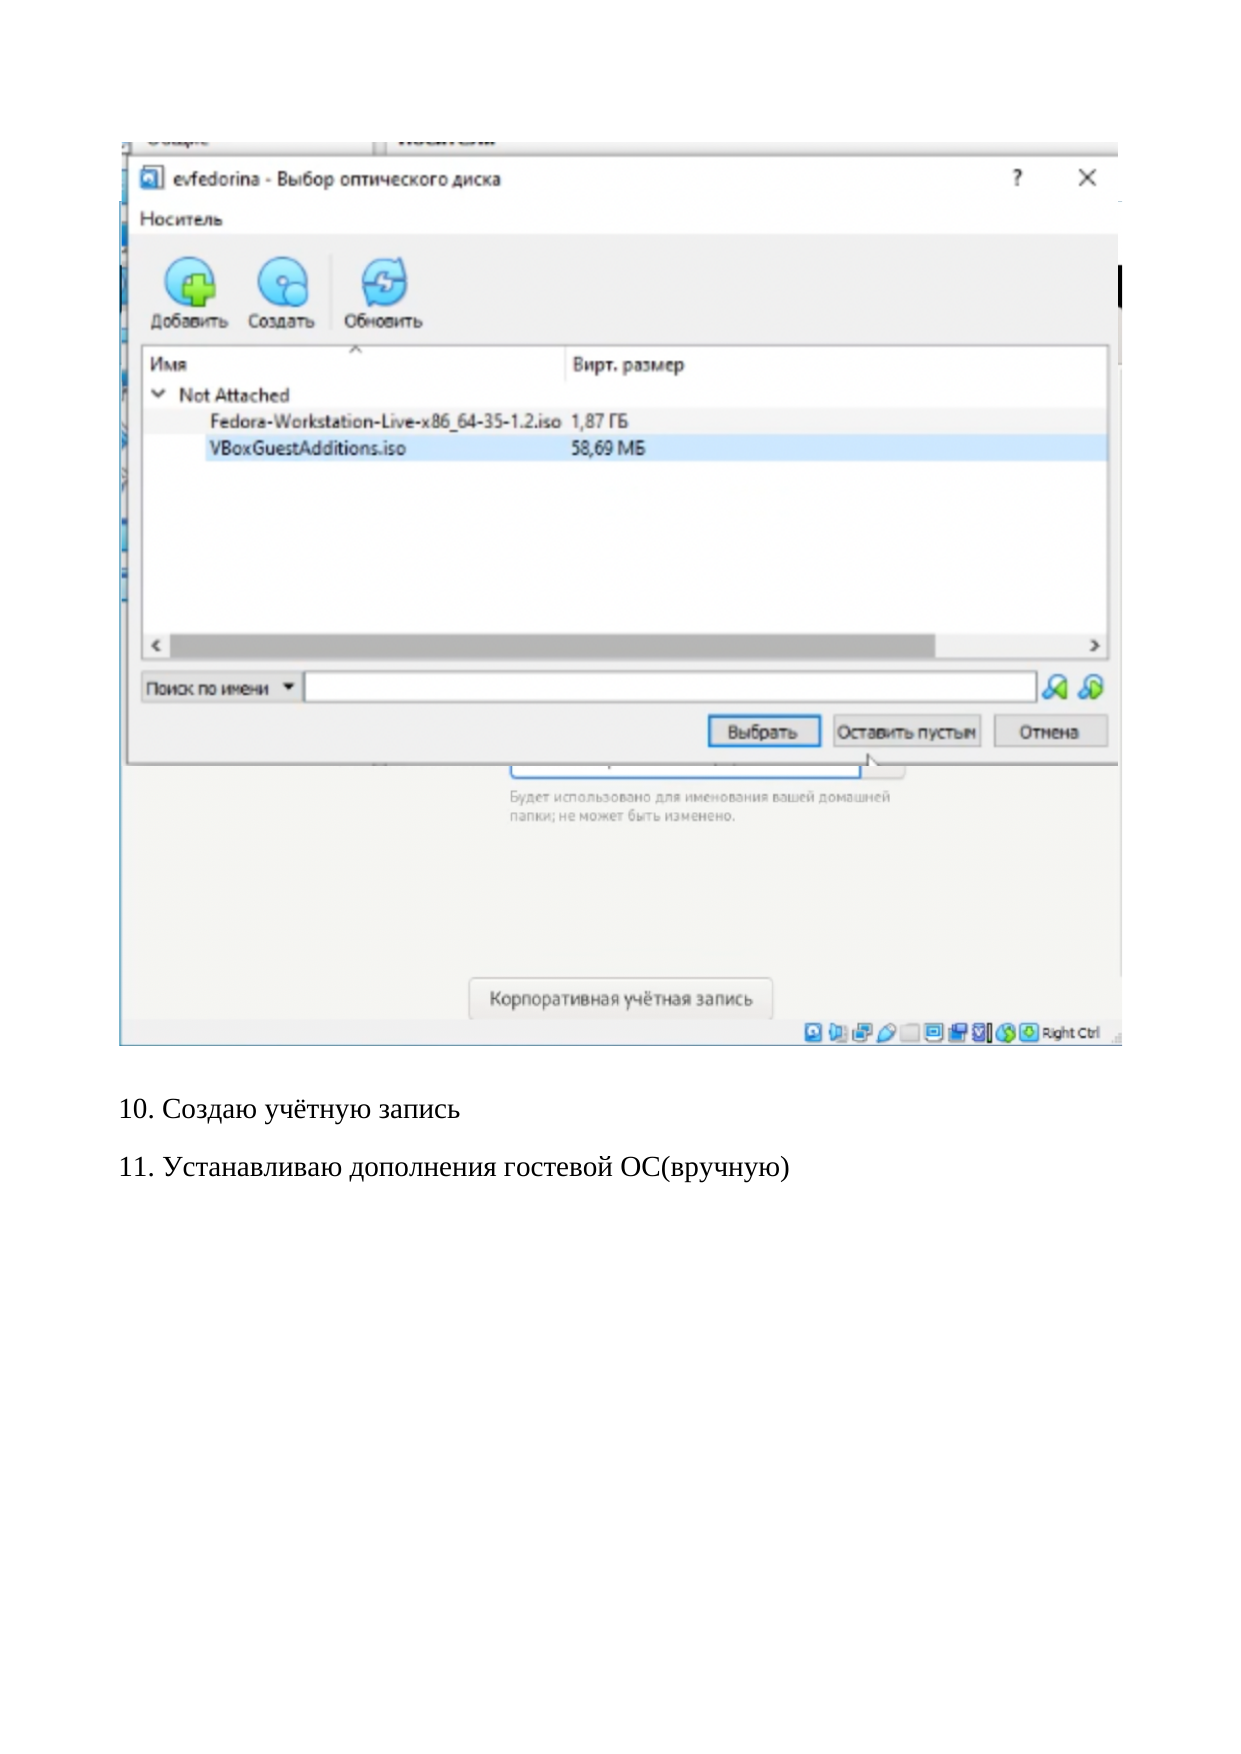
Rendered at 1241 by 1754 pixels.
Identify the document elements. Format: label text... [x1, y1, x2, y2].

text 10. Создаю учётную запись [118, 118, 1122, 201]
picture [118, 142, 1123, 1046]
text 10. Создаю учётную запись [118, 1046, 1122, 1124]
text 11. Устанавливаю дополнения гостевой ОС(вручную) [118, 1149, 1122, 1183]
